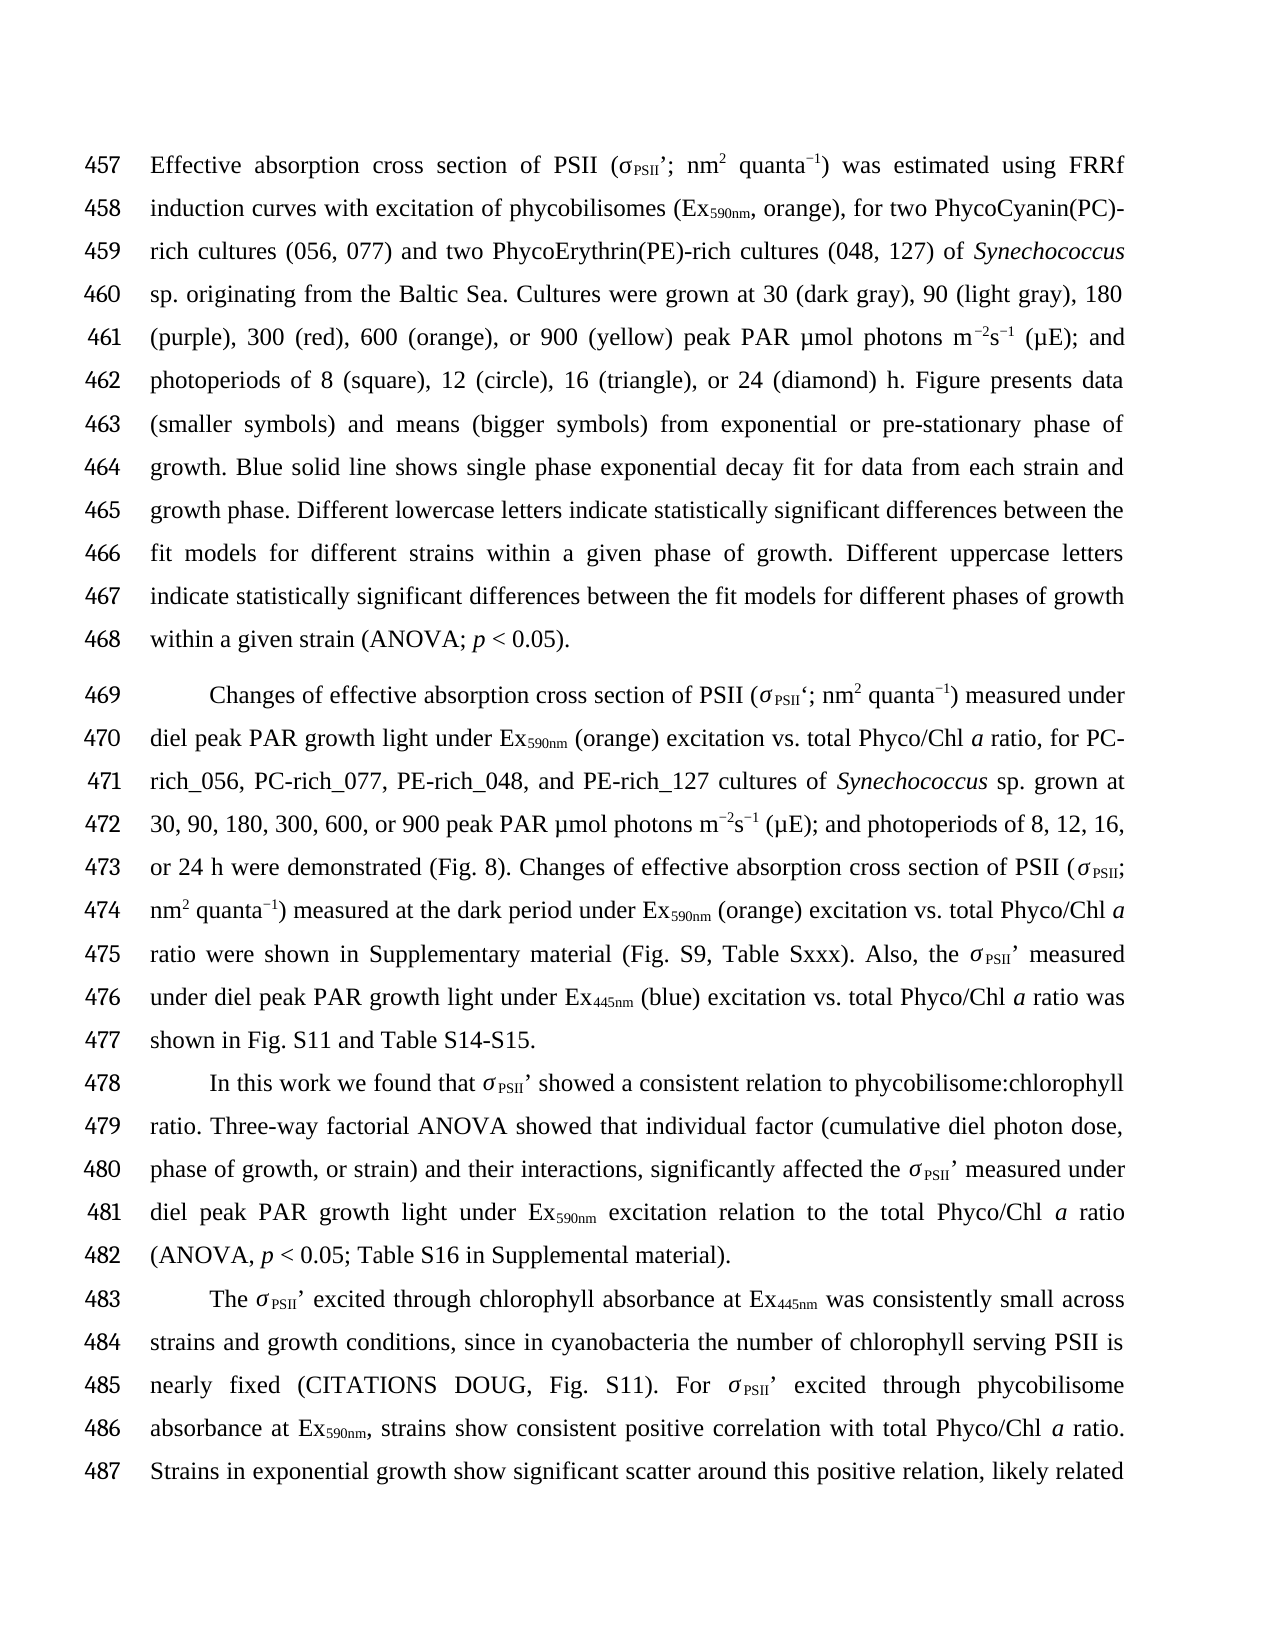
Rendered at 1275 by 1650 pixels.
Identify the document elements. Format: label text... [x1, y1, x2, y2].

text In this work we found that PSII’ showed a consistent relation to phycobilisome:chlorophyll ratio. Three-way factorial ANOVA showed that individual factor (cumulative diel photon dose, phase of growth, or strain) and their interactions, significantly affected the PSII’ measured under diel peak PAR growth light under Ex590nm excitation relation to the total Phyco/Chl a ratio (ANOVA, p < 0.05; Table S16 in Supplemental material). [150, 1068, 1125, 1269]
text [150, 150, 1125, 653]
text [150, 1284, 1125, 1485]
text Changes of effective absorption cross section of PSII (PSII‘; nm2 quanta−1) measured under diel peak PAR growth light under Ex590nm (orange) excitation vs. total Phyco/Chl a ratio, for PC-rich_056, PC-rich_077, PE-rich_048, and PE-rich_127 cultures of Synechococcus sp. grown at 30, 90, 180, 300, 600, or 900 peak PAR µmol photons m−2s−1 (µE); and photoperiods of 8, 12, 16, or 24 h were demonstrated (Fig. 8). Changes of effective absorption cross section of PSII (PSII; nm2 quanta−1) measured at the dark period under Ex590nm (orange) excitation vs. total Phyco/Chl a ratio were shown in Supplementary material (Fig. S9, Table Sxxx). Also, the PSII’ measured under diel peak PAR growth light under Ex445nm (blue) excitation vs. total Phyco/Chl a ratio was shown in Fig. S11 and Table S14-S15. [150, 680, 1125, 1054]
